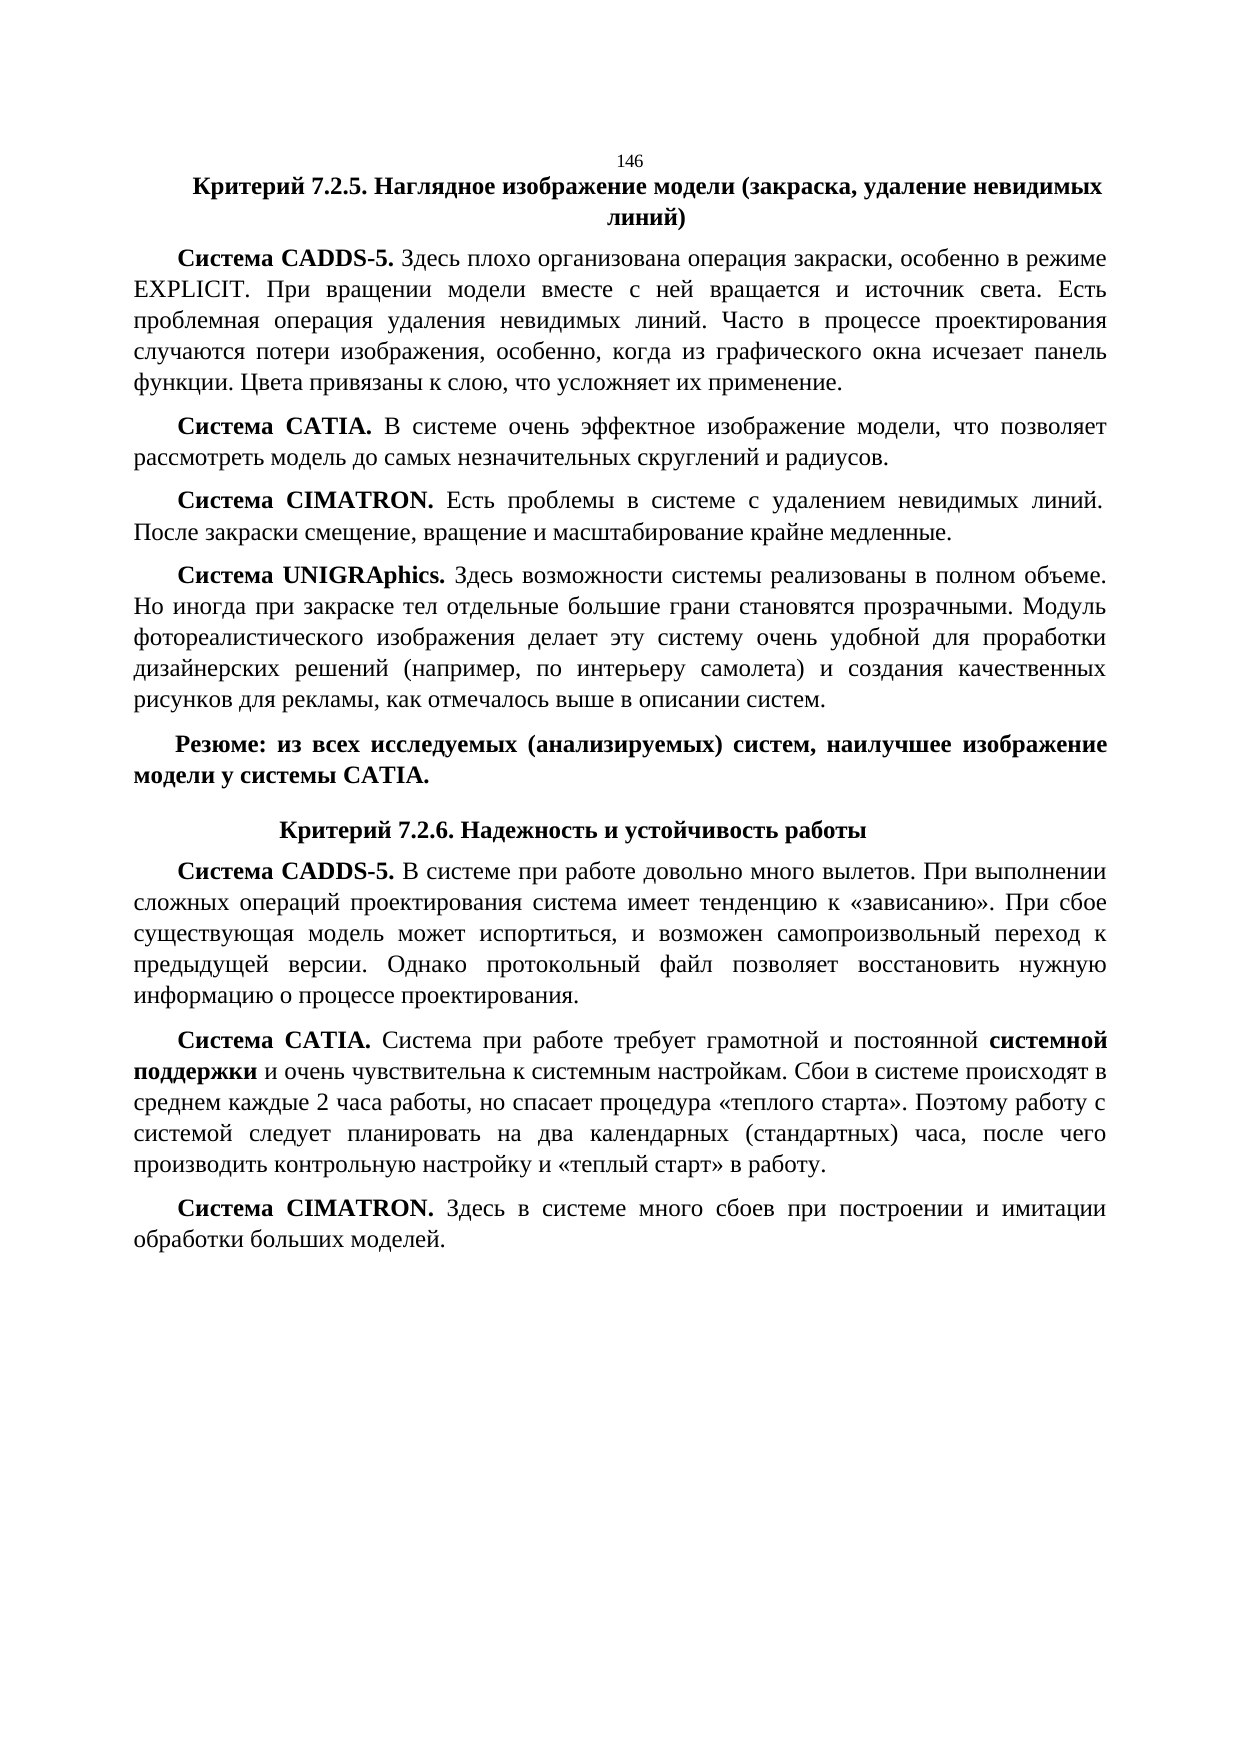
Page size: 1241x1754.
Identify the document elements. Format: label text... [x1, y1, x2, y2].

text После закраски смещение, вращение и масштабирование крайне медленные. [133, 517, 1166, 546]
text Критерий 7.2.5. Наглядное изображение модели (закраска, удаление невидимых линий) [192, 171, 1102, 231]
text Критерий 7.2.6. Надежность и устойчивость работы [279, 816, 1166, 844]
text Система UNIGRAphics. Здесь возможности системы реализованы в полном объеме. Но иногда при закраске тел отдельные большие грани становятся прозрачными. Модуль фотореалистического изображения делает эту систему очень удобной для проработки дизайнерских решений (например, по интерьеру самолета) и создания качественных рисунков для рекламы, как отмечалось выше в описании систем. [133, 560, 1107, 713]
text Резюме: из всех исследуемых (анализируемых) систем, наилучшее изображение модели у системы CATIA. [133, 729, 1107, 789]
text Система CATIA. В системе очень эффектное изображение модели, что позволяет рассмотреть модель до самых незначительных скруглений и радиусов. [133, 411, 1107, 471]
text Система CATIA. Система при работе требует грамотной и постоянной системной поддержки и очень чувствительна к системным настройкам. Сбои в системе происходят в среднем каждые 2 часа работы, но спасает процедура «теплого старта». Поэтому работу с системой следует планировать на два календарных (стандартных) часа, после чего производить контрольную настройку и «теплый старт» в работу. [133, 1025, 1107, 1178]
text Система CIMATRON. Здесь в системе много сбоев при построении и имитации обработки больших моделей. [133, 1193, 1107, 1253]
text Система CIMATRON. Есть проблемы в системе с удалением невидимых линий. [177, 486, 1166, 514]
text Система CADDS-5. Здесь плохо организована операция закраски, особенно в режиме EXPLICIT. При вращении модели вместе с ней вращается и источник света. Есть проблемная операция удаления невидимых линий. Часто в процессе проектирования случаются потери изображения, особенно, когда из графического окна исчезает панель функции. Цвета привязаны к слою, что усложняет их применение. [133, 243, 1108, 396]
text Система CADDS-5. В системе при работе довольно много вылетов. При выполнении сложных операций проектирования система имеет тенденцию к «зависанию». При сбое существующая модель может испортиться, и возможен самопроизвольный переход к предыдущей версии. Однако протокольный файл позволяет восстановить нужную информацию о процессе проектирования. [133, 856, 1107, 1009]
